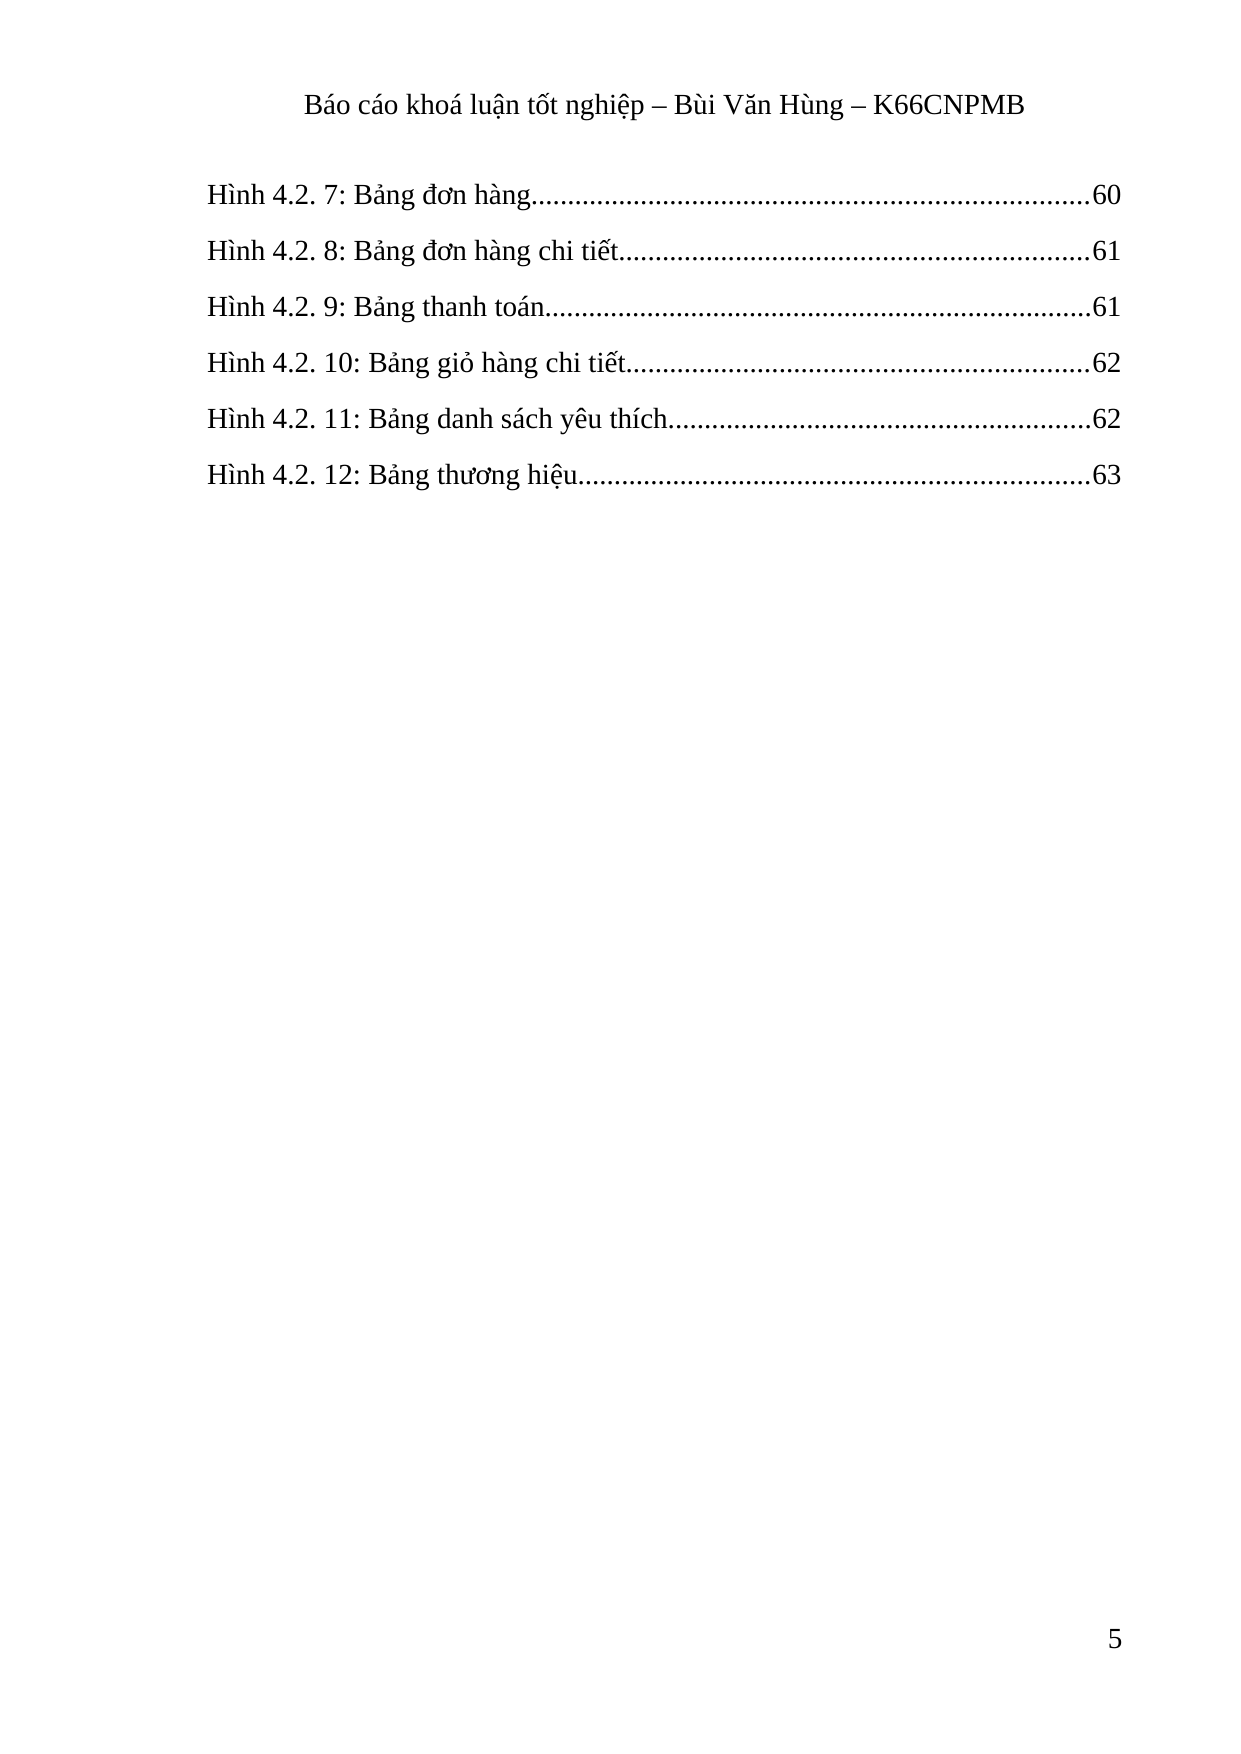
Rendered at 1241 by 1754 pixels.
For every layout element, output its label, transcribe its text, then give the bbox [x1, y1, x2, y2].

text Hình 4.2. 10: Bảng giỏ hàng chi tiết 62 [207, 345, 1122, 379]
text Hình 4.2. 9: Bảng thanh toán 61 [207, 289, 1122, 323]
text Hình 4.2. 11: Bảng danh sách yêu thích 62 [207, 401, 1122, 435]
text Hình 4.2. 12: Bảng thương hiệu 63 [207, 457, 1122, 491]
text Hình 4.2. 7: Bảng đơn hàng 60 [207, 177, 1122, 211]
text Hình 4.2. 8: Bảng đơn hàng chi tiết 61 [207, 233, 1122, 267]
